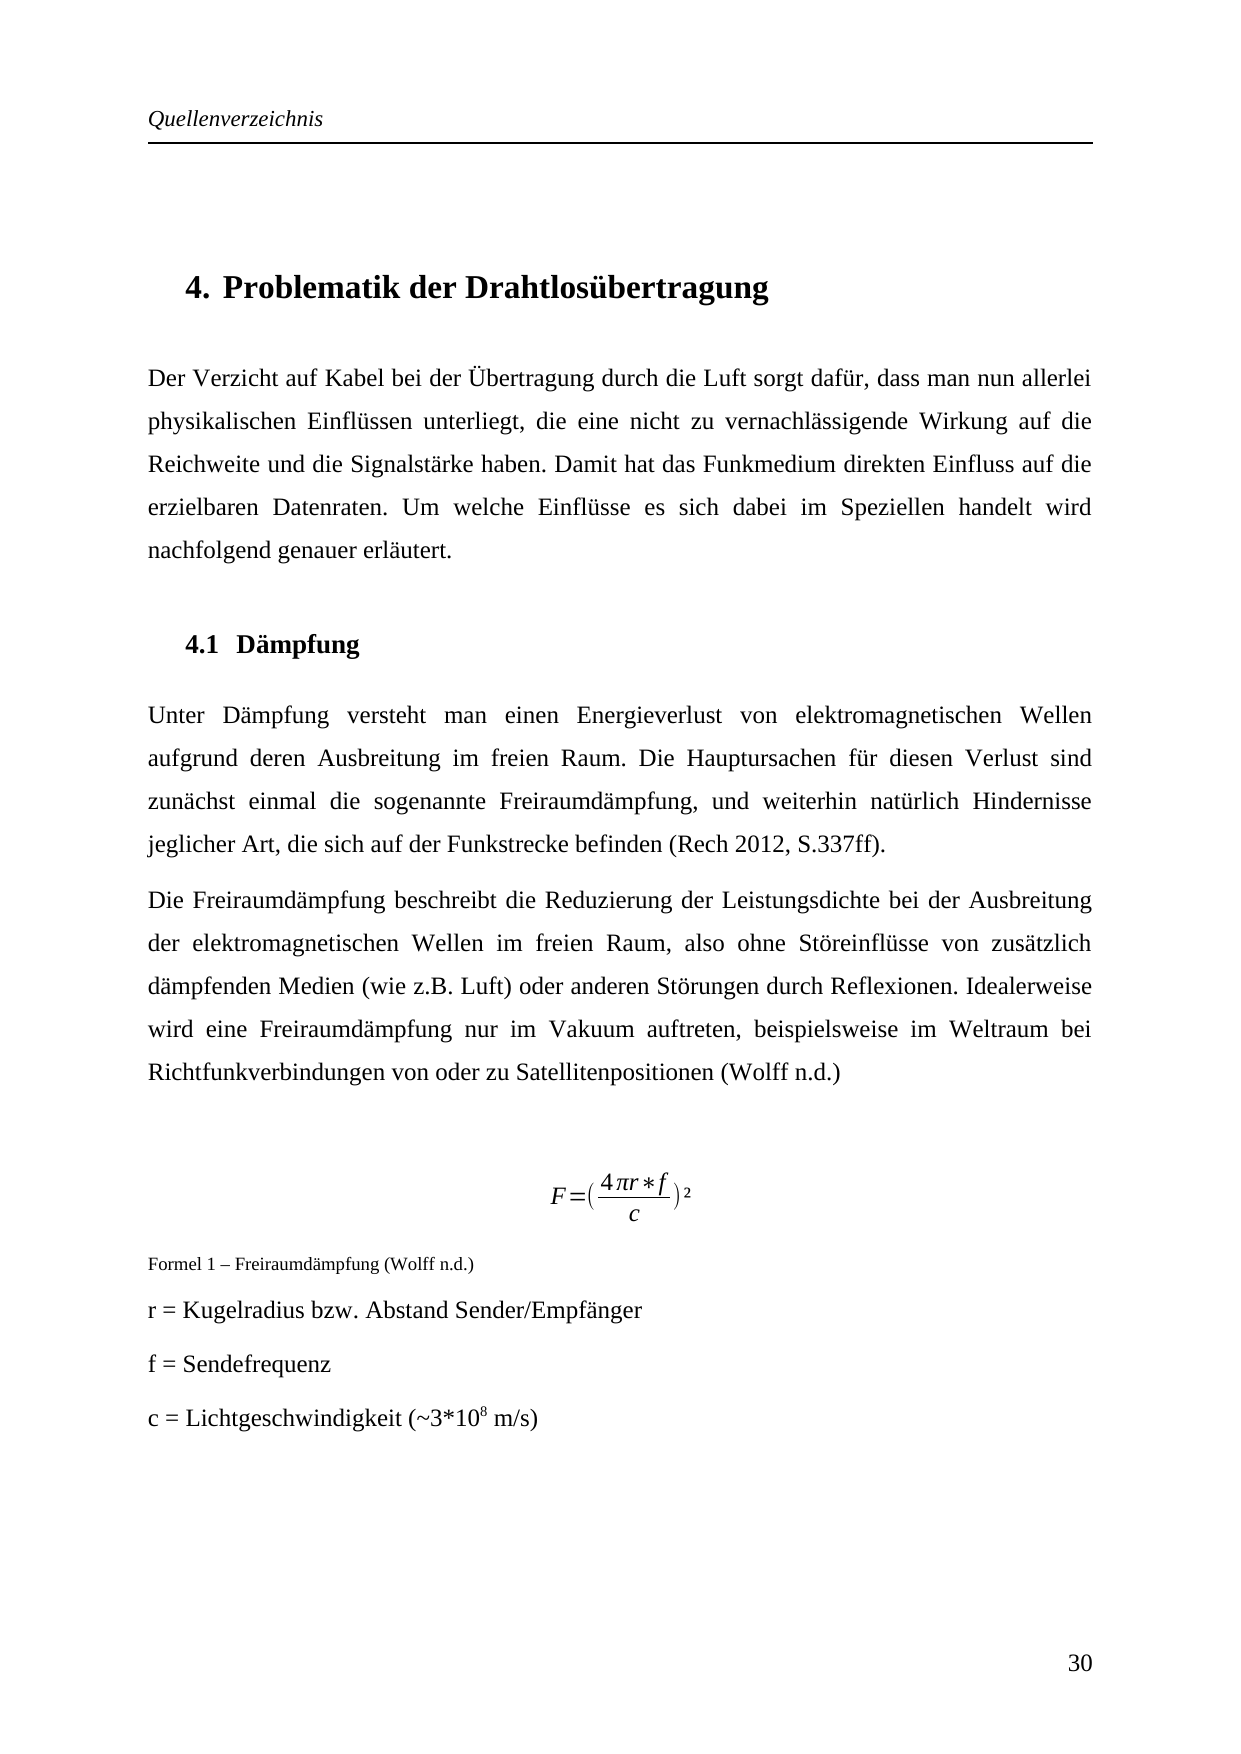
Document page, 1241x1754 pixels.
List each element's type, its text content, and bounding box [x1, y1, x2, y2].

text Die Freiraumdämpfung beschreibt die Reduzierung der Leistungsdichte bei der Ausbreitung der elektromagnetischen Wellen im freien Raum, also ohne Störeinflüsse von zusätzlich dämpfenden Medien (wie z.B. Luft) oder anderen Störungen durch Reflexionen. Idealerweise wird eine Freiraumdämpfung nur im Vakuum auftreten, beispielsweise im Weltraum bei Richtfunkverbindungen von oder zu Satellitenpositionen (Wolff n.d.) [148, 885, 1093, 1086]
text Der Verzicht auf Kabel bei der Übertragung durch die Luft sorgt dafür, dass man nun allerlei physikalischen Einflüssen unterliegt, die eine nicht zu vernachlässigende Wirkung auf die Reichweite und die Signalstärke haben. Damit hat das Funkmedium direkten Einfluss auf die erzielbaren Datenraten. Um welche Einflüsse es sich dabei im Speziellen handelt wird nachfolgend genauer erläutert. [148, 363, 1093, 564]
text Formel 1 – Freiraumdämpfung (Wolff n.d.) [148, 1253, 1093, 1274]
subtitle Dämpfung [185, 628, 1093, 659]
text f = Sendefrequenz [148, 1349, 1093, 1378]
subtitle Problematik der Drahtlosübertragung [185, 268, 1093, 306]
text Unter Dämpfung versteht man einen Energieverlust von elektromagnetischen Wellen aufgrund deren Ausbreitung im freien Raum. Die Hauptursachen für diesen Verlust sind zunächst einmal die sogenannte Freiraumdämpfung, und weiterhin natürlich Hindernisse jeglicher Art, die sich auf der Funkstrecke befinden (Rech 2012, S.337ff). [148, 700, 1093, 858]
text c = Lichtgeschwindigkeit (~3*108 m/s) [148, 1403, 1093, 1432]
text r = Kugelradius bzw. Abstand Sender/Empfänger [148, 1295, 1093, 1324]
